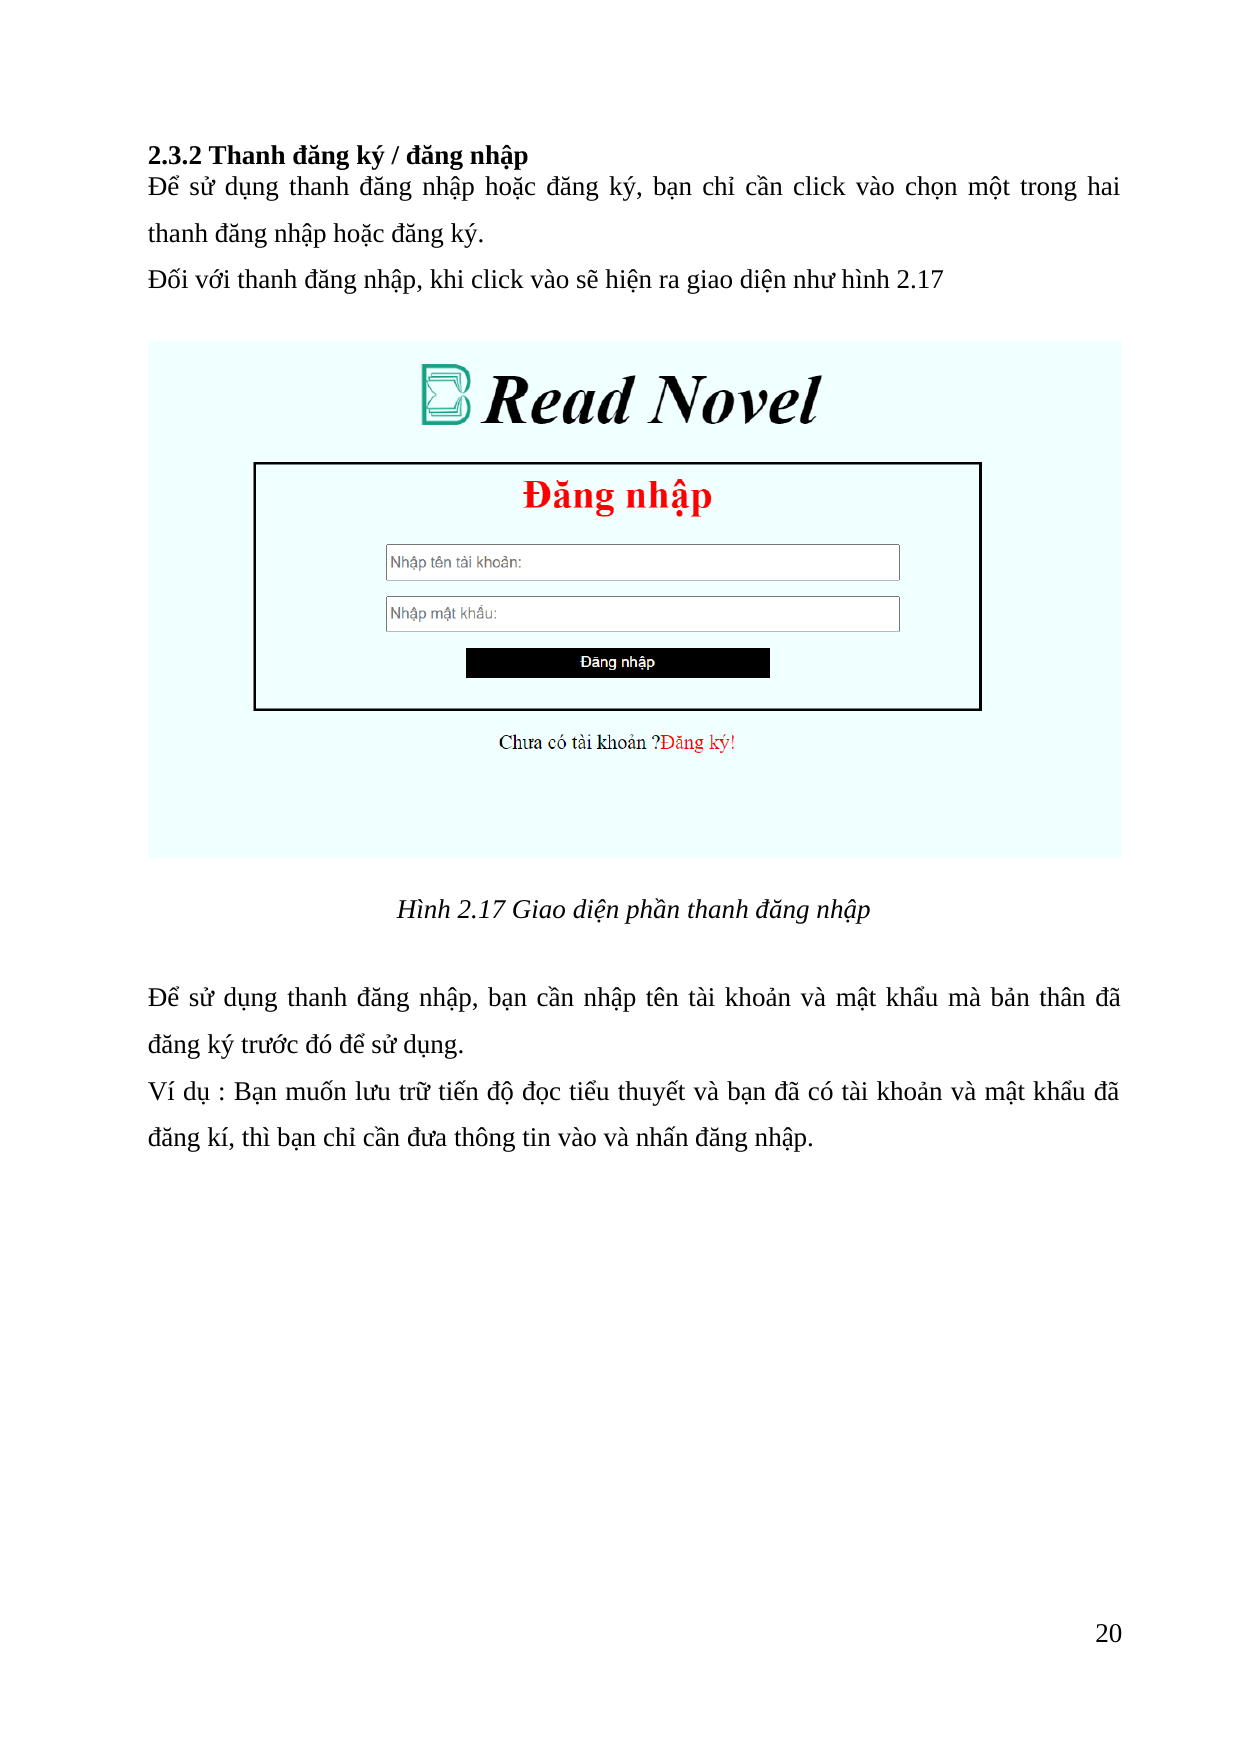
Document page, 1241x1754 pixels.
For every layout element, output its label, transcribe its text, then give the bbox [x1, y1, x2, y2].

text Ví dụ : Bạn muốn lưu trữ tiến độ đọc tiểu thuyết và bạn đã có tài khoản và mật khẩu đã đăng kí, thì bạn chỉ cần đưa thông tin vào và nhấn đăng nhập. [148, 1074, 1122, 1152]
text Để sử dụng thanh đăng nhập hoặc đăng ký, bạn chỉ cần click vào chọn một trong hai thanh đăng nhập hoặc đăng ký. [148, 170, 1122, 248]
subtitle 2.3.2 Thanh đăng ký / đăng nhập [148, 139, 1122, 170]
text Để sử dụng thanh đăng nhập, bạn cần nhập tên tài khoản và mật khẩu mà bản thân đã đăng ký trước đó để sử dụng. [148, 981, 1122, 1059]
text Hình 2.17 Giao diện phần thanh đăng nhập [148, 893, 1122, 925]
text Đối với thanh đăng nhập, khi click vào sẽ hiện ra giao diện như hình 2.17 [148, 263, 1122, 294]
picture [148, 341, 1122, 858]
